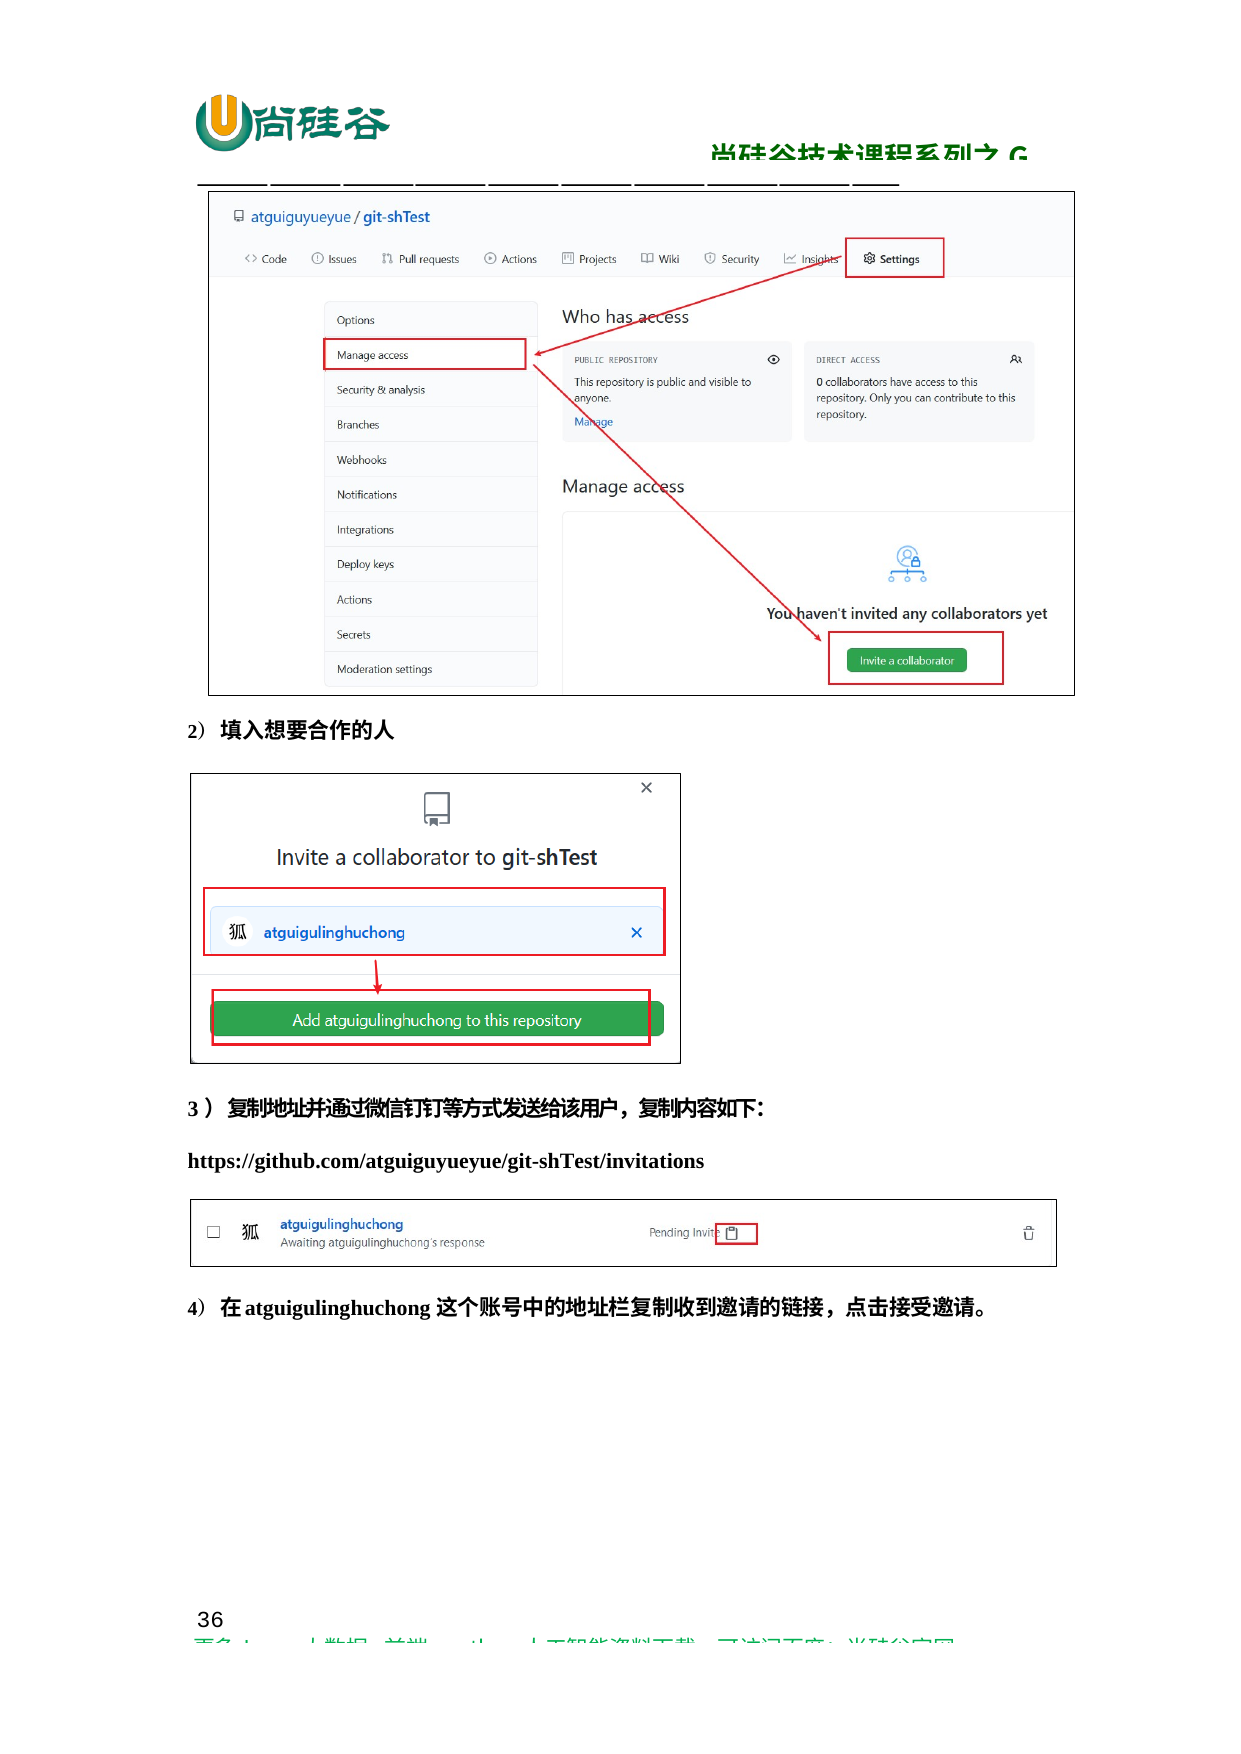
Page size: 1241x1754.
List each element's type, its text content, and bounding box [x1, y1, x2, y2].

list 在 atguigulinghuchong 这个账号中的地址栏复制收到邀请的链接，点击接受邀请。 [187, 1289, 1076, 1321]
text 3 ） 复 制 地 址 并 通 过 微 信 钉 钉 等 方 式 发 送 给 该 用 户 ， 复 制 内 容 如 下 ： [187, 1091, 1076, 1123]
picture [191, 1200, 1052, 1266]
picture [209, 192, 1074, 695]
picture [191, 774, 680, 1063]
text https://github.com/atguiguyueyue/git-shTest/invitations [187, 1148, 1076, 1173]
list 填入想要合作的人 [187, 713, 1076, 745]
picture [187, 88, 395, 157]
